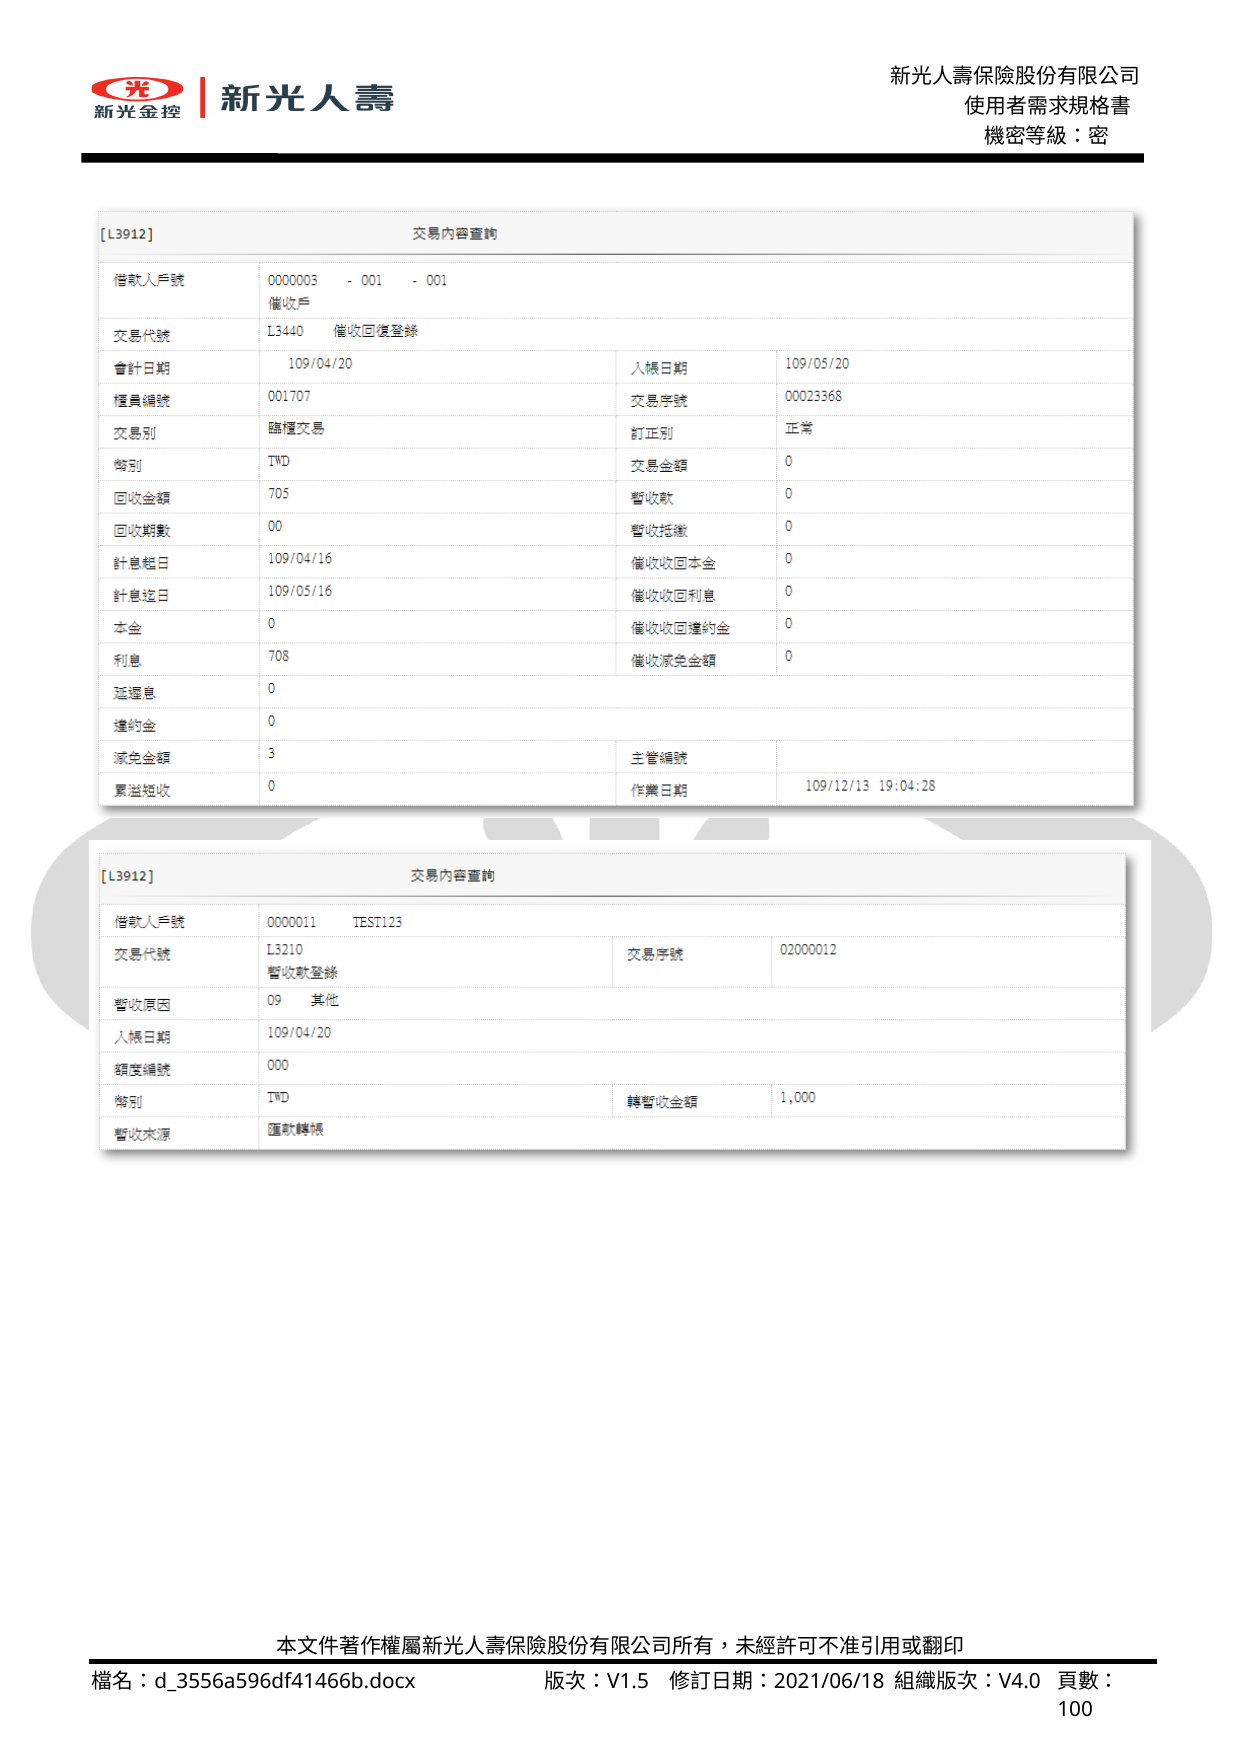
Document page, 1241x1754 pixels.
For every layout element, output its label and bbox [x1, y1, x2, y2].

picture [25, 203, 1215, 1169]
picture [91, 61, 417, 118]
